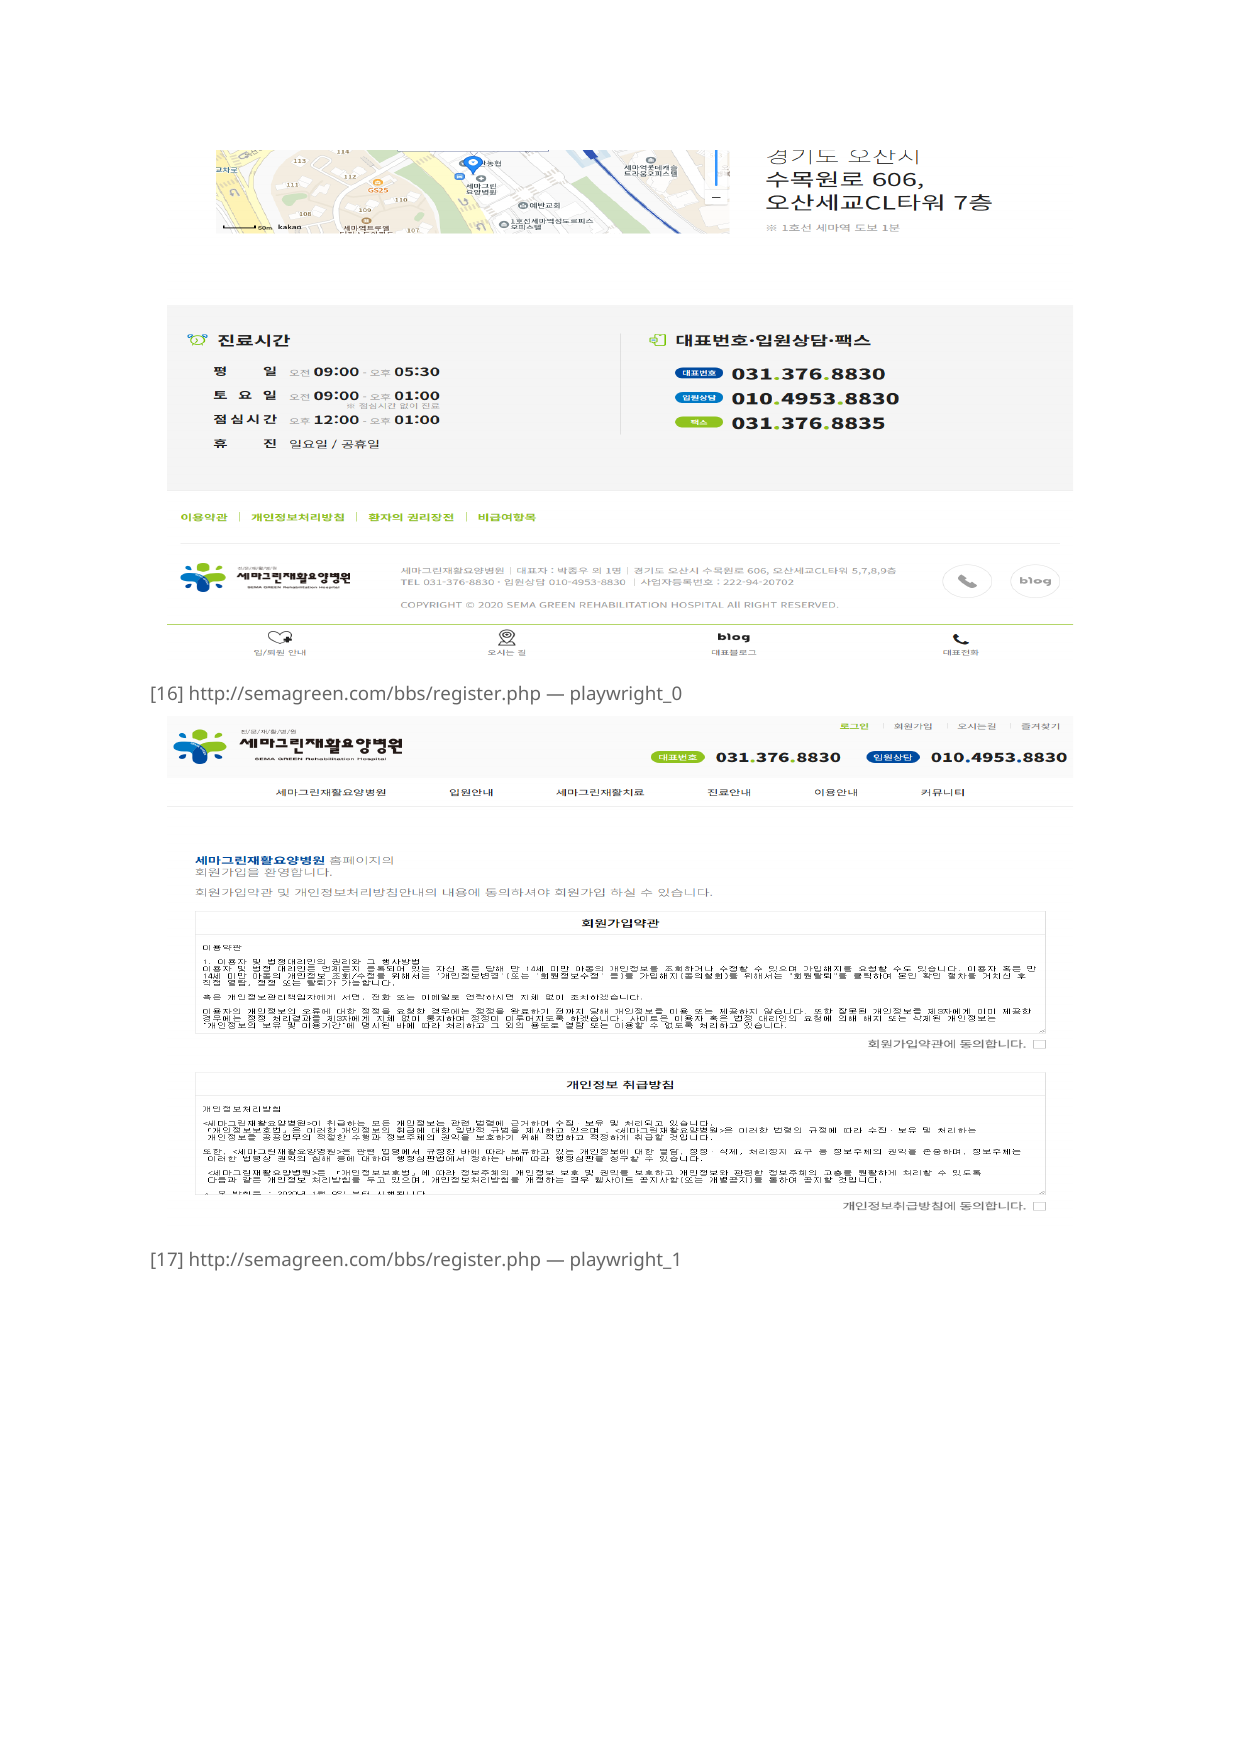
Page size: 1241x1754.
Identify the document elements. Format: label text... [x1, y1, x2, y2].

text [16] http://semagreen.com/bbs/register.php — playwright_0 [150, 680, 1090, 706]
picture [167, 150, 1074, 660]
picture [167, 716, 1074, 1226]
text [17] http://semagreen.com/bbs/register.php — playwright_1 [150, 1246, 1090, 1272]
